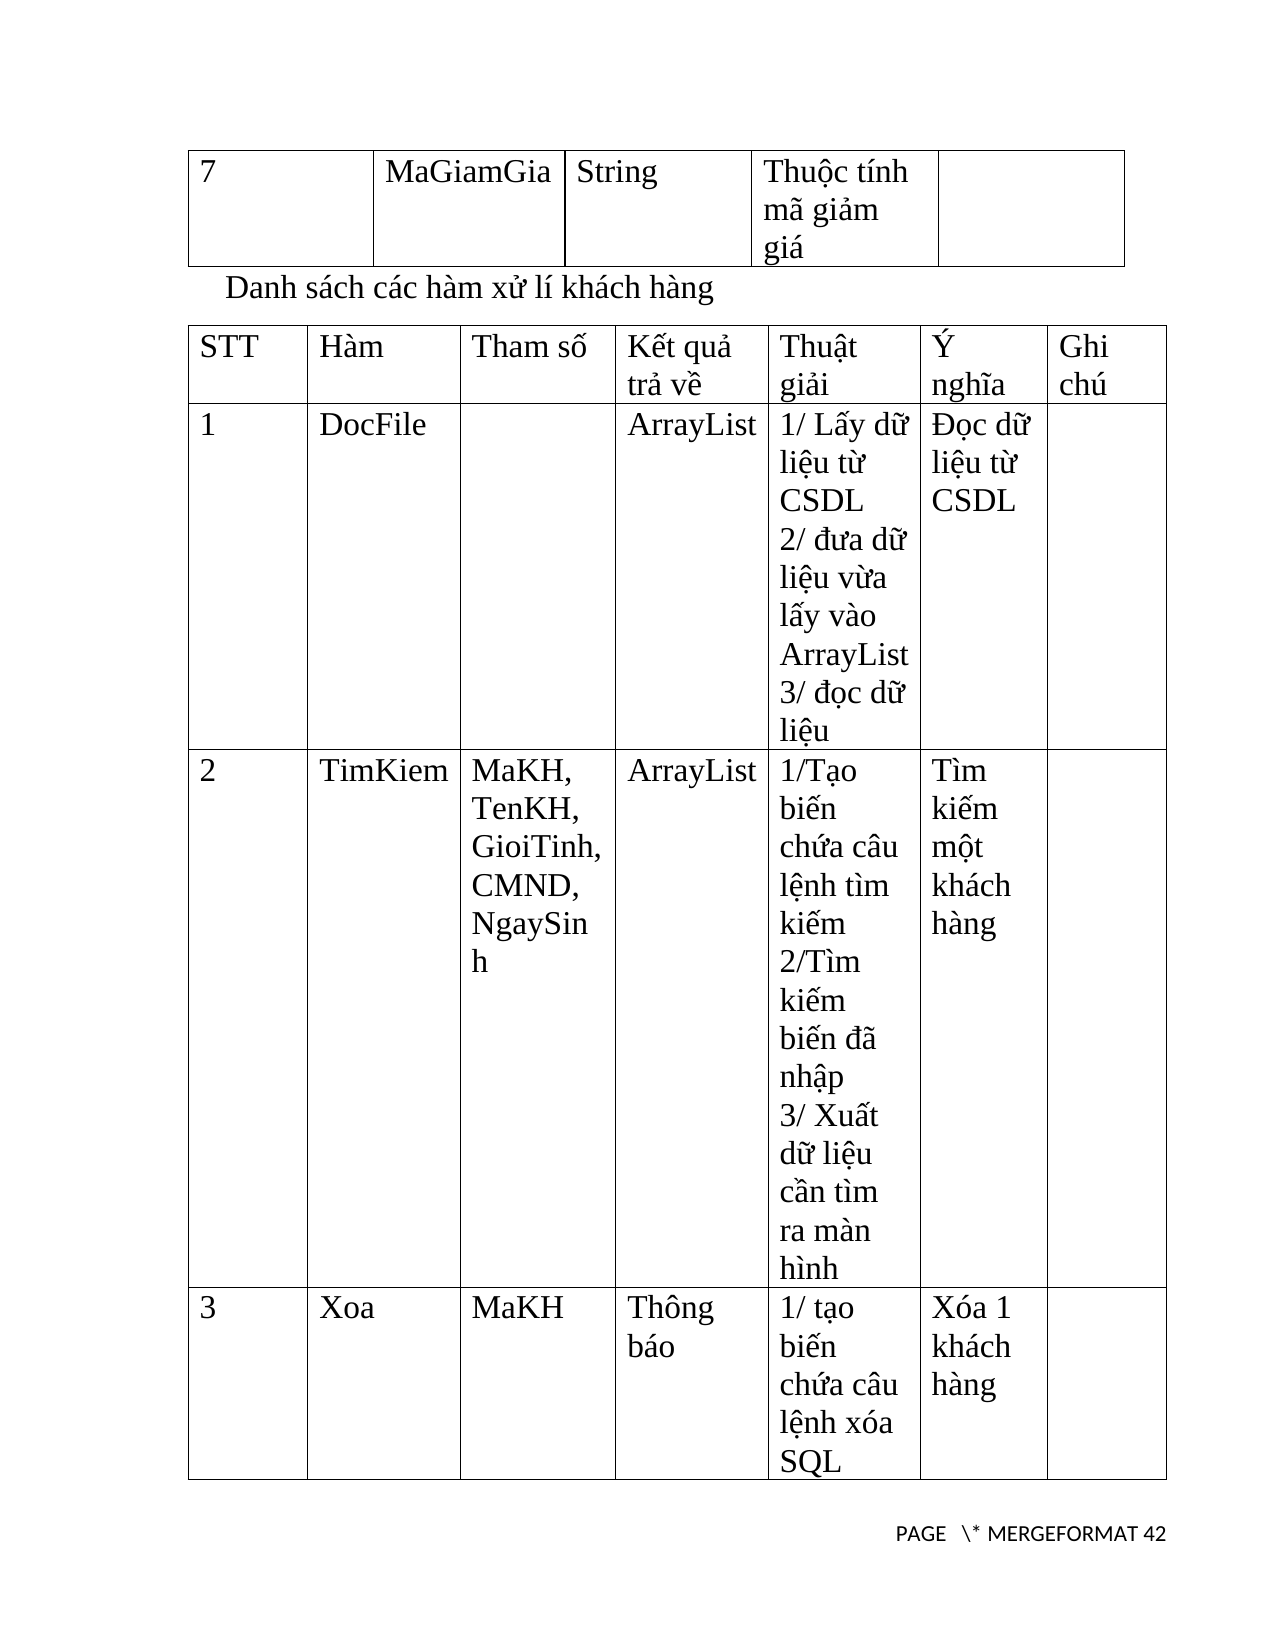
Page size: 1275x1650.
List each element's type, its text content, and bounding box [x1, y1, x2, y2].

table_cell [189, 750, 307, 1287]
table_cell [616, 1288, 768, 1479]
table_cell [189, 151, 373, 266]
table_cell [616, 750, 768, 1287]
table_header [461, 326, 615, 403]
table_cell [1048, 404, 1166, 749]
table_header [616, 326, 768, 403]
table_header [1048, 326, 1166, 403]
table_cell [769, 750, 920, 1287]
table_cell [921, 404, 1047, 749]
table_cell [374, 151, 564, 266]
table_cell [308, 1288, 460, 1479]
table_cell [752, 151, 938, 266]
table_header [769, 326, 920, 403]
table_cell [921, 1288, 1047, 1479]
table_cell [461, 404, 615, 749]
list Danh sách các hàm xử lí khách hàng [225, 267, 1167, 305]
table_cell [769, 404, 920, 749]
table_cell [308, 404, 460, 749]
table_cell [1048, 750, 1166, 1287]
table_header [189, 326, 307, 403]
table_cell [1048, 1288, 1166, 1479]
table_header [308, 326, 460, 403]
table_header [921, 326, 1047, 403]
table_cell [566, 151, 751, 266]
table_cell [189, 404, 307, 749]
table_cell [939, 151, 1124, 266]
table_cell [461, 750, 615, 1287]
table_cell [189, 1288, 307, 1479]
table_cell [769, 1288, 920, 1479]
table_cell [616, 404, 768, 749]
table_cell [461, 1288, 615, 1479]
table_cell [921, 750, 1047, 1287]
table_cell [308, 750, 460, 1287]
